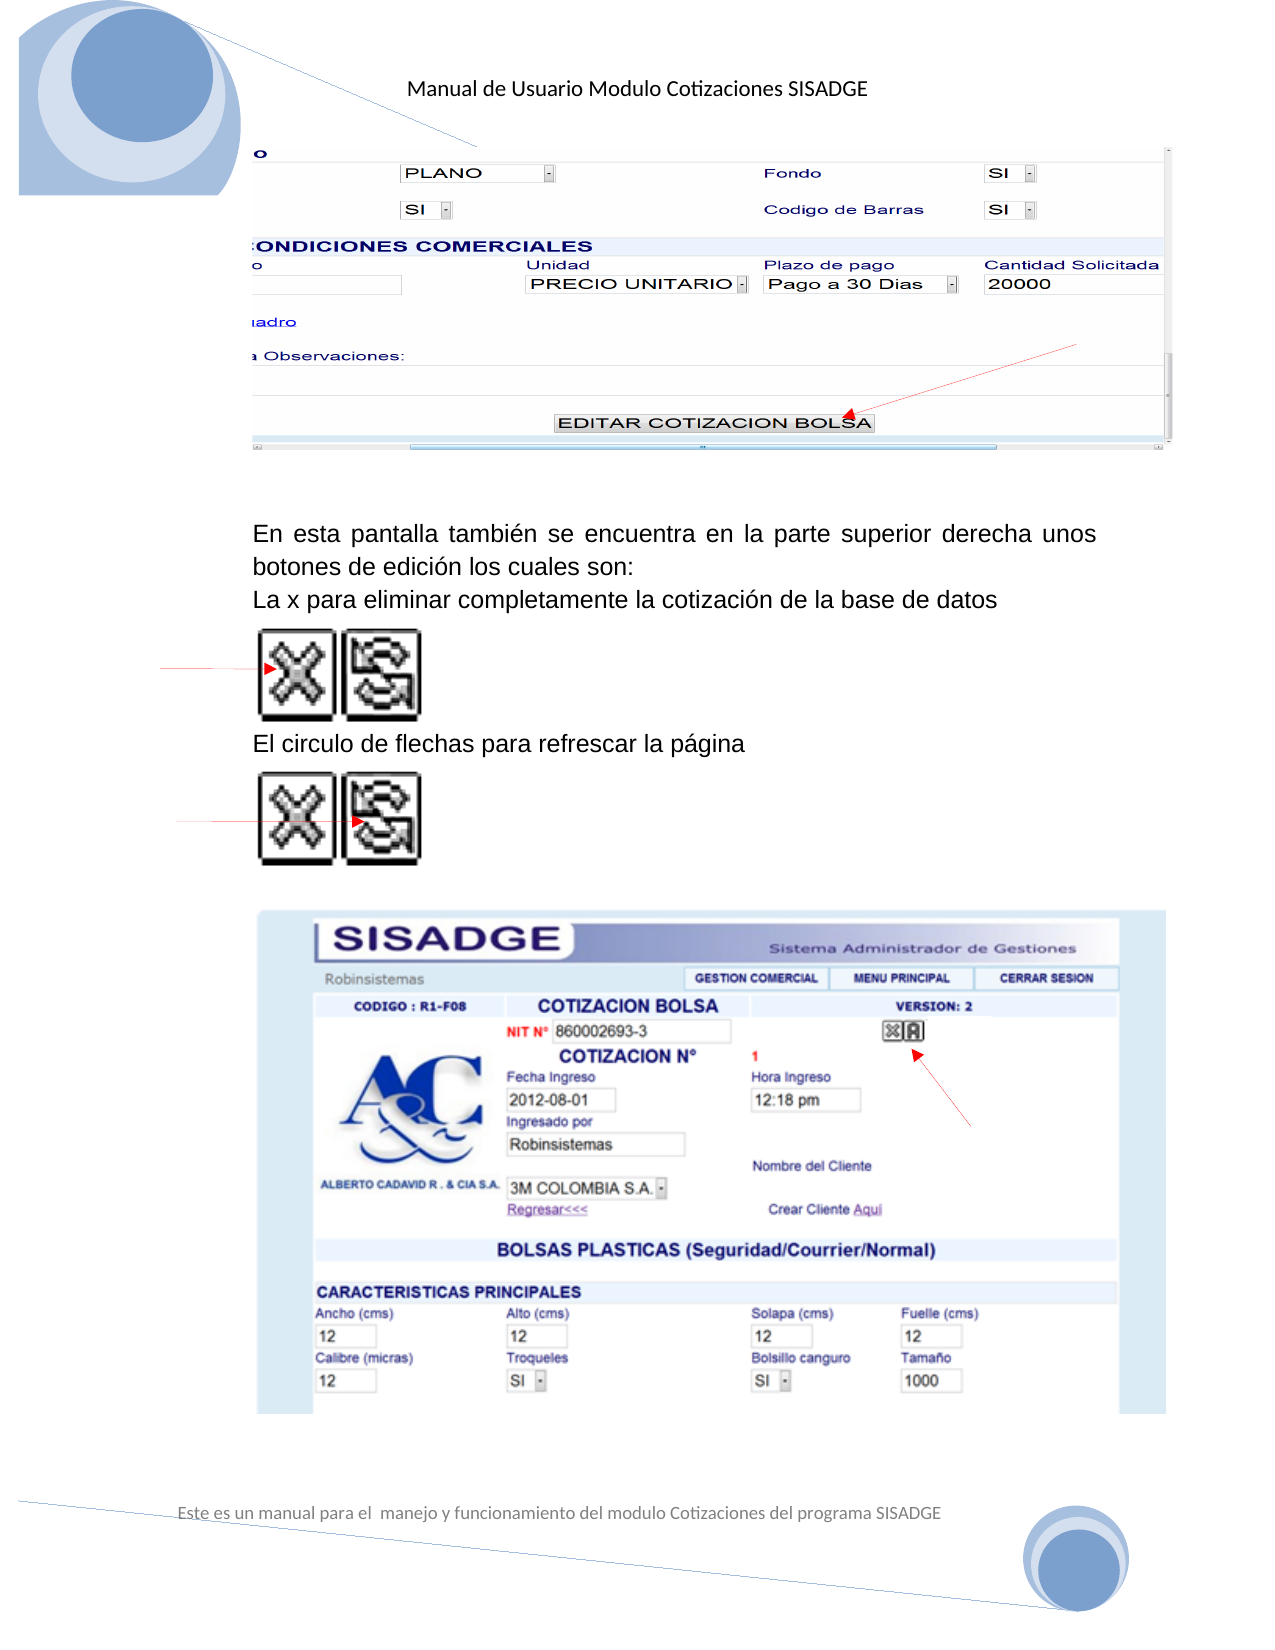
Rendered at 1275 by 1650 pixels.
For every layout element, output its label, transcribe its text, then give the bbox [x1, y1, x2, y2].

picture [252, 618, 431, 725]
picture [252, 761, 431, 869]
list El circulo de flechas para refrescar la página [252, 729, 1098, 758]
picture [252, 147, 1173, 450]
list La x para eliminar completamente la cotización de la base de datos [252, 585, 1098, 614]
picture [252, 905, 1167, 1414]
list En esta pantalla también se encuentra en la parte superior derecha unos botones de edición los cuales son: [252, 519, 1098, 581]
